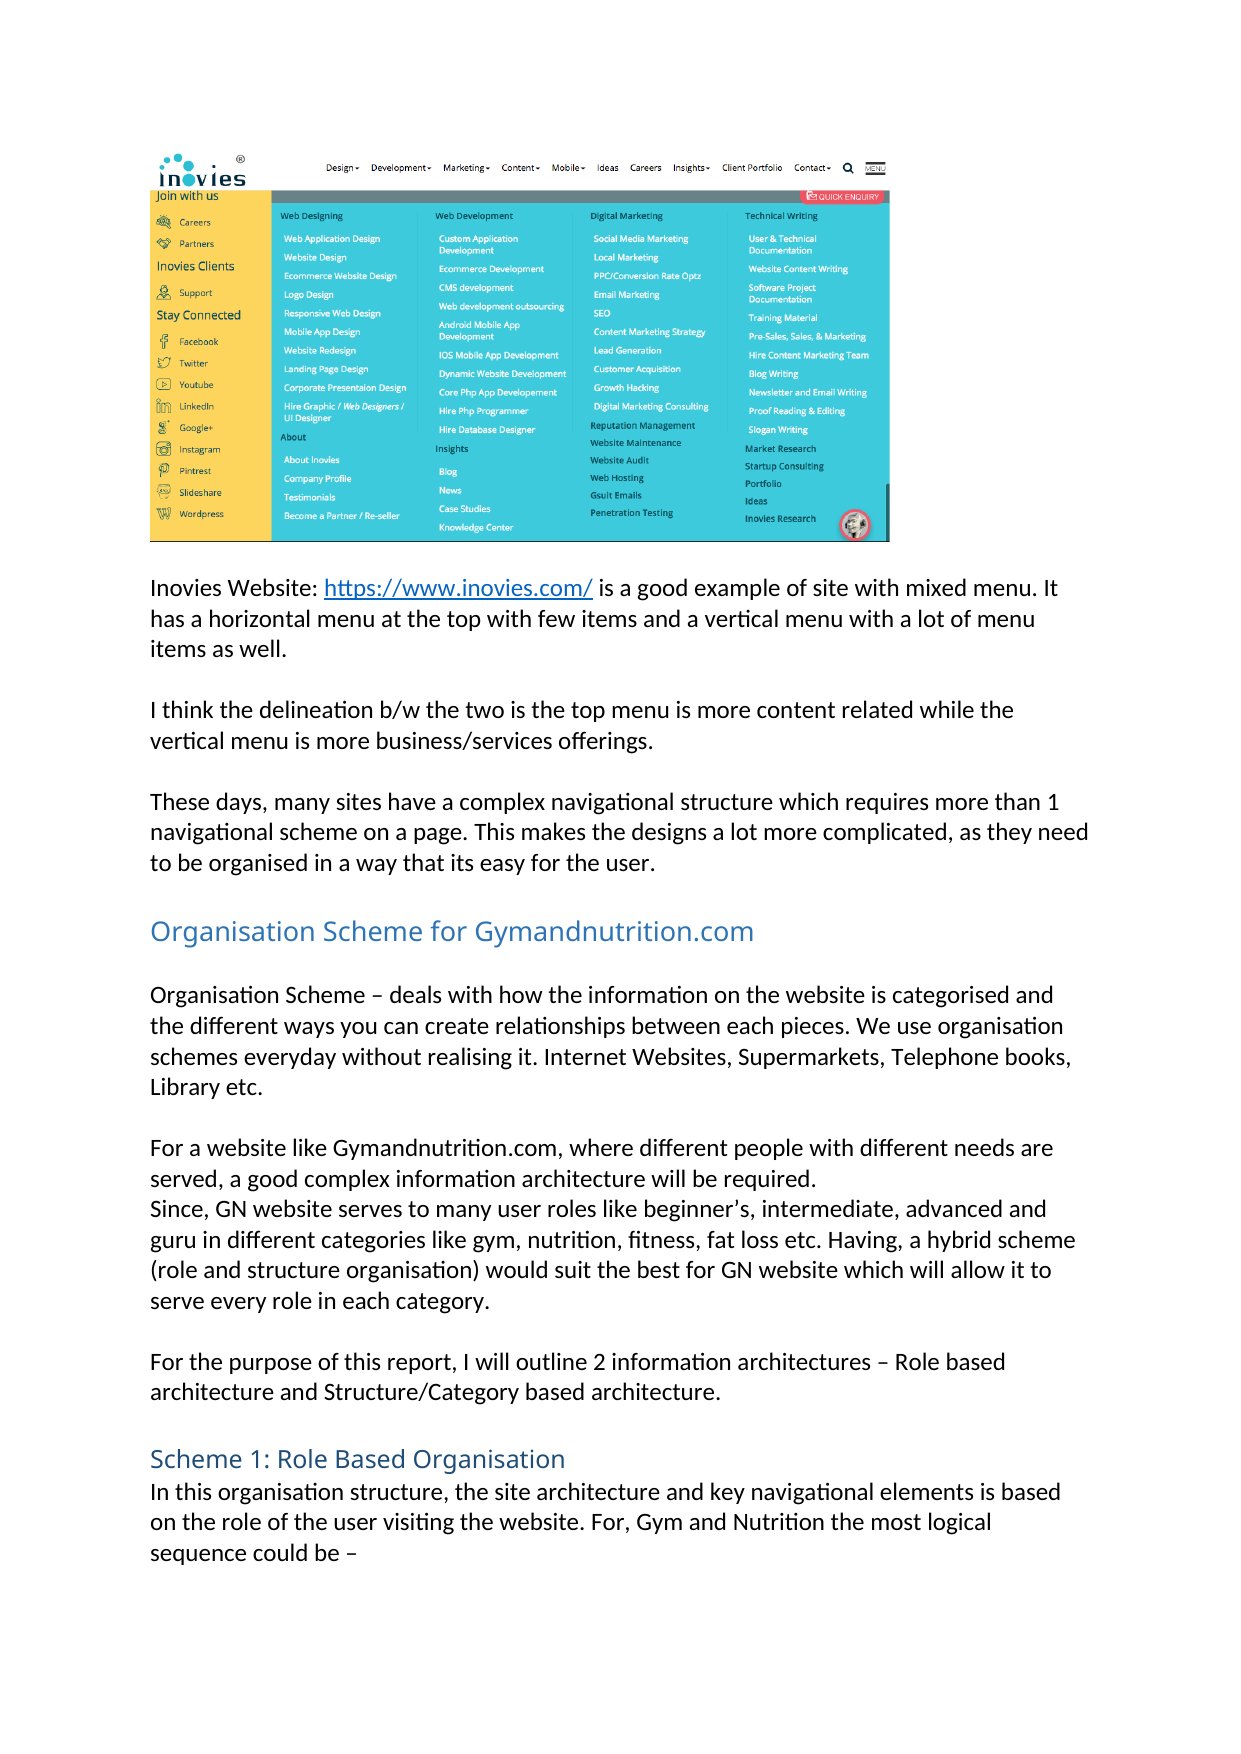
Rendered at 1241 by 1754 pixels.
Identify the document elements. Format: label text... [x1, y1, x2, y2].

picture [150, 150, 890, 542]
text Inovies Website: https://www.inovies.com/ is a good example of site with mixed menu. It has a horizontal menu at the top with few items and a vertical menu with a lot of menu items as well. [150, 572, 1090, 664]
text Since, GN website serves to many user roles like beginner’s, intermediate, advanced and guru in different categories like gym, nutrition, fitness, fat loss etc. Having, a hybrid scheme (role and structure organisation) would suit the best for GN website which will allow it to serve every role in each category. [150, 1193, 1090, 1315]
text These days, many sites have a complex navigational structure which requires more than 1 navigational scheme on a page. This makes the designs a lot more complicated, as they need to be organised in a way that its easy for the user. [150, 786, 1090, 878]
text For a website like Gymandnutrition.com, where different people with different needs are served, a good complex information architecture will be required. [150, 1132, 1090, 1193]
subtitle Organisation Scheme for Gymandnutrition.com [150, 912, 1090, 949]
text For the purpose of this report, I will outline 2 information architectures – Role based architecture and Structure/Category based architecture. [150, 1346, 1090, 1407]
text In this organisation structure, the site architecture and key navigational elements is based on the role of the user visiting the website. For, Gym and Nutrition the most logical sequence could be – [150, 1476, 1090, 1567]
text I think the delineation b/w the two is the top menu is more content related while the vertical menu is more business/services offerings. [150, 694, 1090, 756]
subtitle Scheme 1: Role Based Organisation [150, 1442, 1090, 1476]
text Organisation Scheme – deals with how the information on the website is categorised and the different ways you can create relationships between each pieces. We use organisation schemes everyday without realising it. Internet Websites, Supermarkets, Telephone books, Library etc. [150, 980, 1090, 1102]
